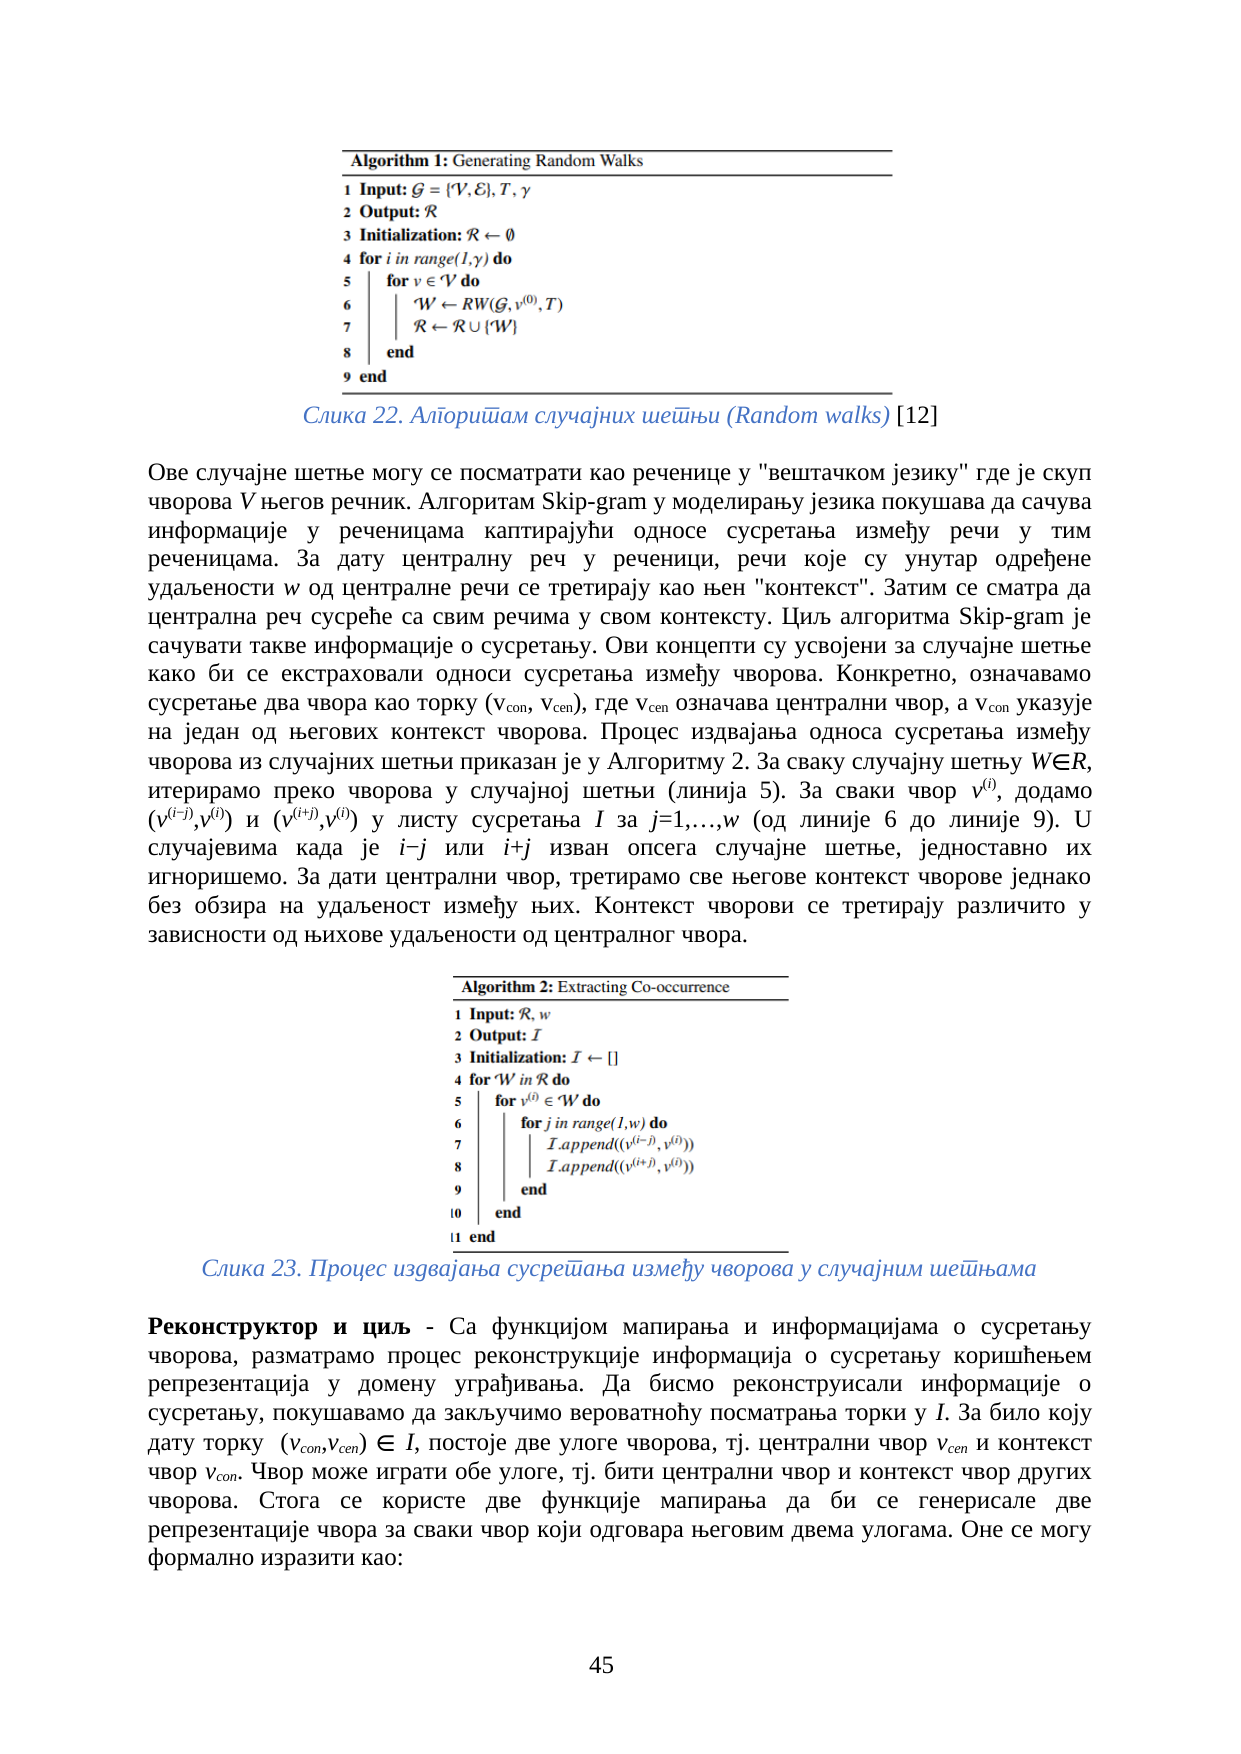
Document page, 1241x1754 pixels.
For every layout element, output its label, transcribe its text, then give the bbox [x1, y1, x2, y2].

text Слика 23. Процес издвајања сусретања између чворова у случајним шетњама [148, 1253, 1092, 1282]
picture [339, 147, 901, 400]
text Ове случајне шетње могу се посматрати као реченице у "вештачком језику" где је скуп чворова V његов речник. Алгоритам Skip-gram у моделирању језика покушава да сачува информације у реченицама каптирајући односе сусретања између речи у тим реченицама. За дату централну реч у реченици, речи које су унутар одређене удаљености w од централне речи се третирају као њен "контекст". Затим се сматра да централна реч сусреће са свим речима у свом контексту. Циљ алгоритма Skip-gram је сачувати такве информације о сусретању. Ови концепти су усвојени за случајне шетње како би се екстраховали односи сусретања између чворова. Конкретно, означавамо сусретање два чвора као торку (vcon, vcen), где vcen означава централни чвор, а vcon указује на један од његових контекст чворова. Процес издвајања односа сусретања између чворова из случајних шетњи приказан је у Алгоритму 2. За сваку случајну шетњу W∈R, итерирамо преко чворова у случајној шетњи (линија 5). За сваки чвор v(i), додамо (v(i−j),v(i)) и (v(i+j),v(i)) у листу сусретања I за j=1,…,w (од линије 6 до линије 9). U случајевима када је i−j или i+j изван опсега случајне шетње, једноставно их игноришемо. За дати централни чвор, третирамо све његове контекст чворове једнако без обзира на удаљеност између њих. Kонтекст чворови се третирају различито у зависности од њихове удаљености од централног чвора. [148, 457, 1092, 947]
text Реконструктор и циљ - Са функцијом мапирања и информацијама о сусретању чворова, разматрамо процес реконструкције информација о сусретању коришћењем репрезентација у домену уграђивања. Да бисмо реконструисали информације о сусретању, покушавамо да закључимо вероватноћу посматрања торки у I. За било коју дату торку (vcon​,vcen​) ∈ I, постоје две улоге чворова, тј. централни чвор vcen​ и контекст чвор vcon​. Чвор може играти обе улоге, тј. бити централни чвор и контекст чвор других чворова. Стога се користе две функције мапирања да би се генерисале две репрезентације чвора за сваки чвор који одговара његовим двема улогама. Оне се могу формално изразити као: [148, 1311, 1092, 1571]
picture [451, 976, 789, 1254]
text Слика 22. Алгоритам случајних шетњи (Random walks) [148, 400, 1092, 428]
